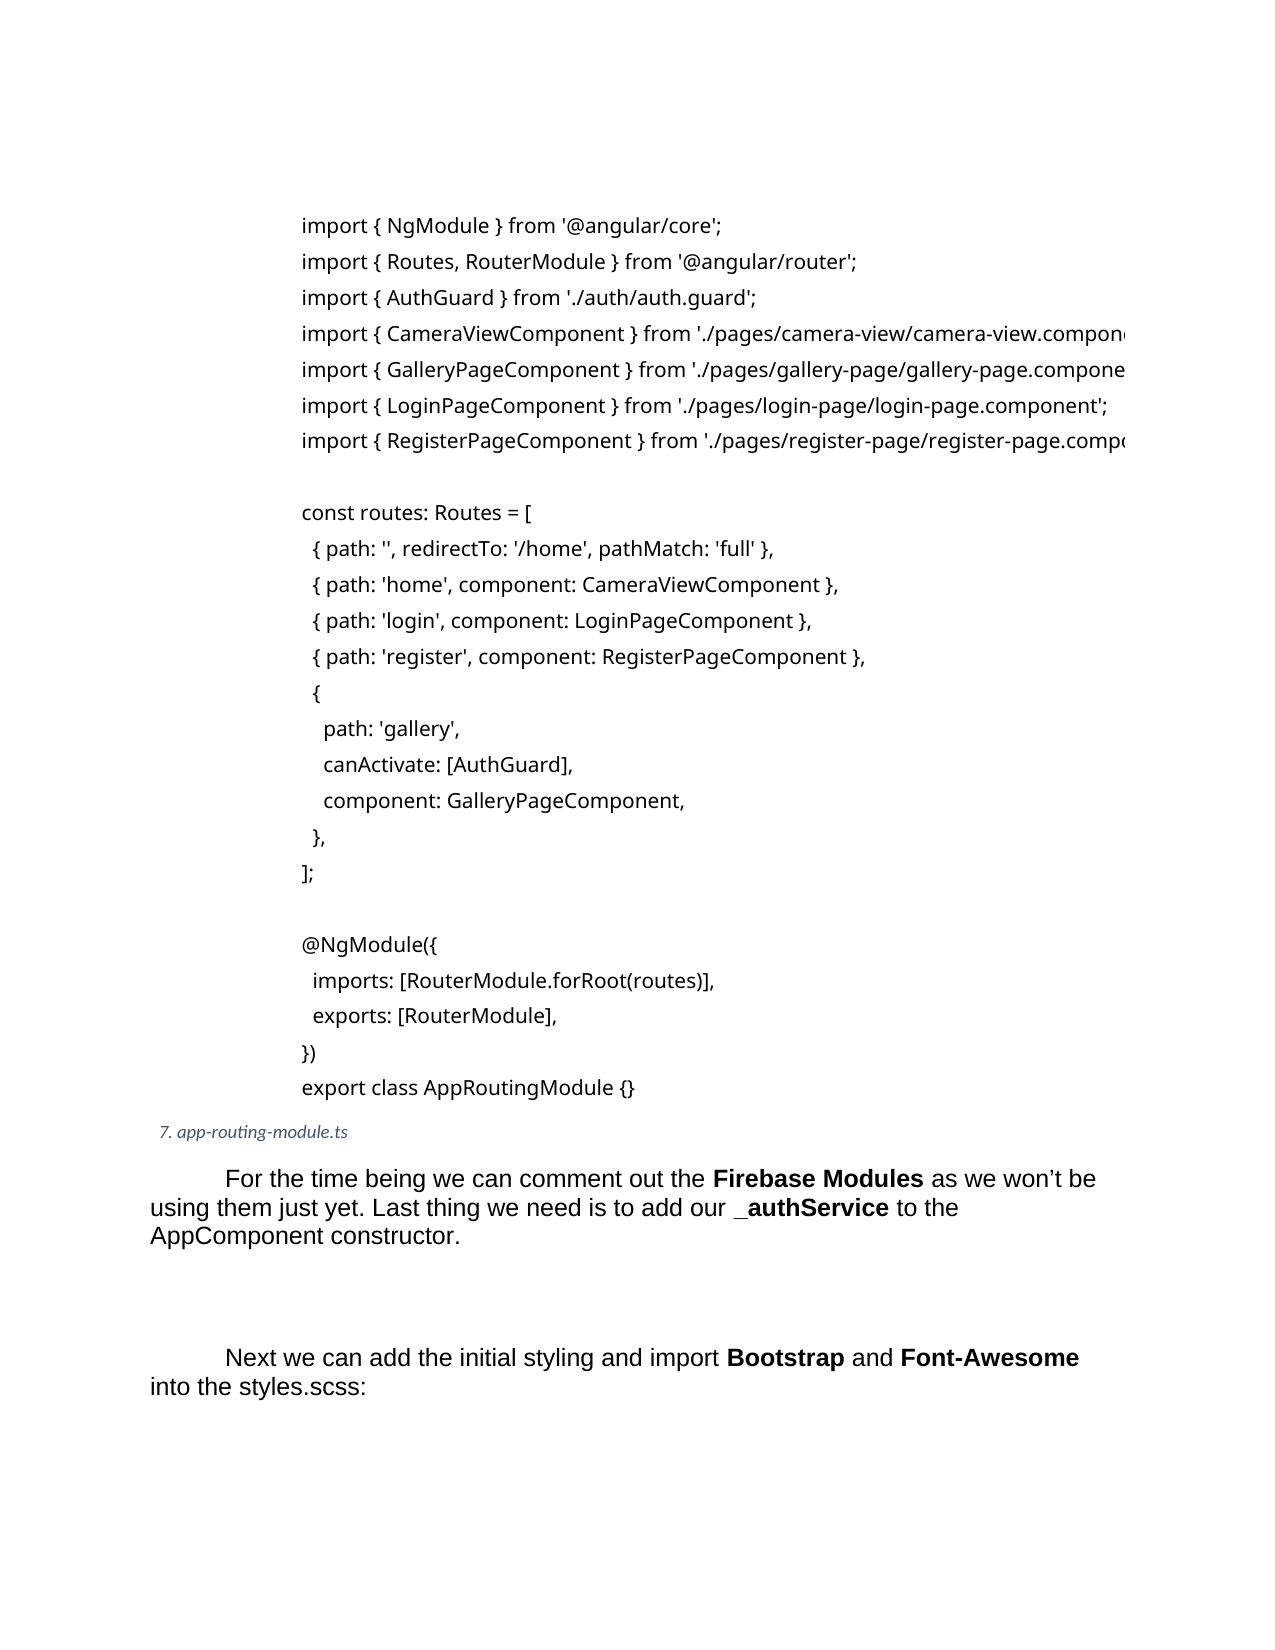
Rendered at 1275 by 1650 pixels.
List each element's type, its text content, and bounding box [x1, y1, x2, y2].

text 7. app-routing-module.ts [150, 1120, 1125, 1143]
text Next we can add the initial styling and import Bootstrap and Font-Awesome into the styles.scss: [150, 1343, 1125, 1401]
text For the time being we can comment out the Firebase Modules as we won’t be using them just yet. Last thing we need is to add our _authService to the AppComponent constructor. [150, 1164, 1125, 1250]
